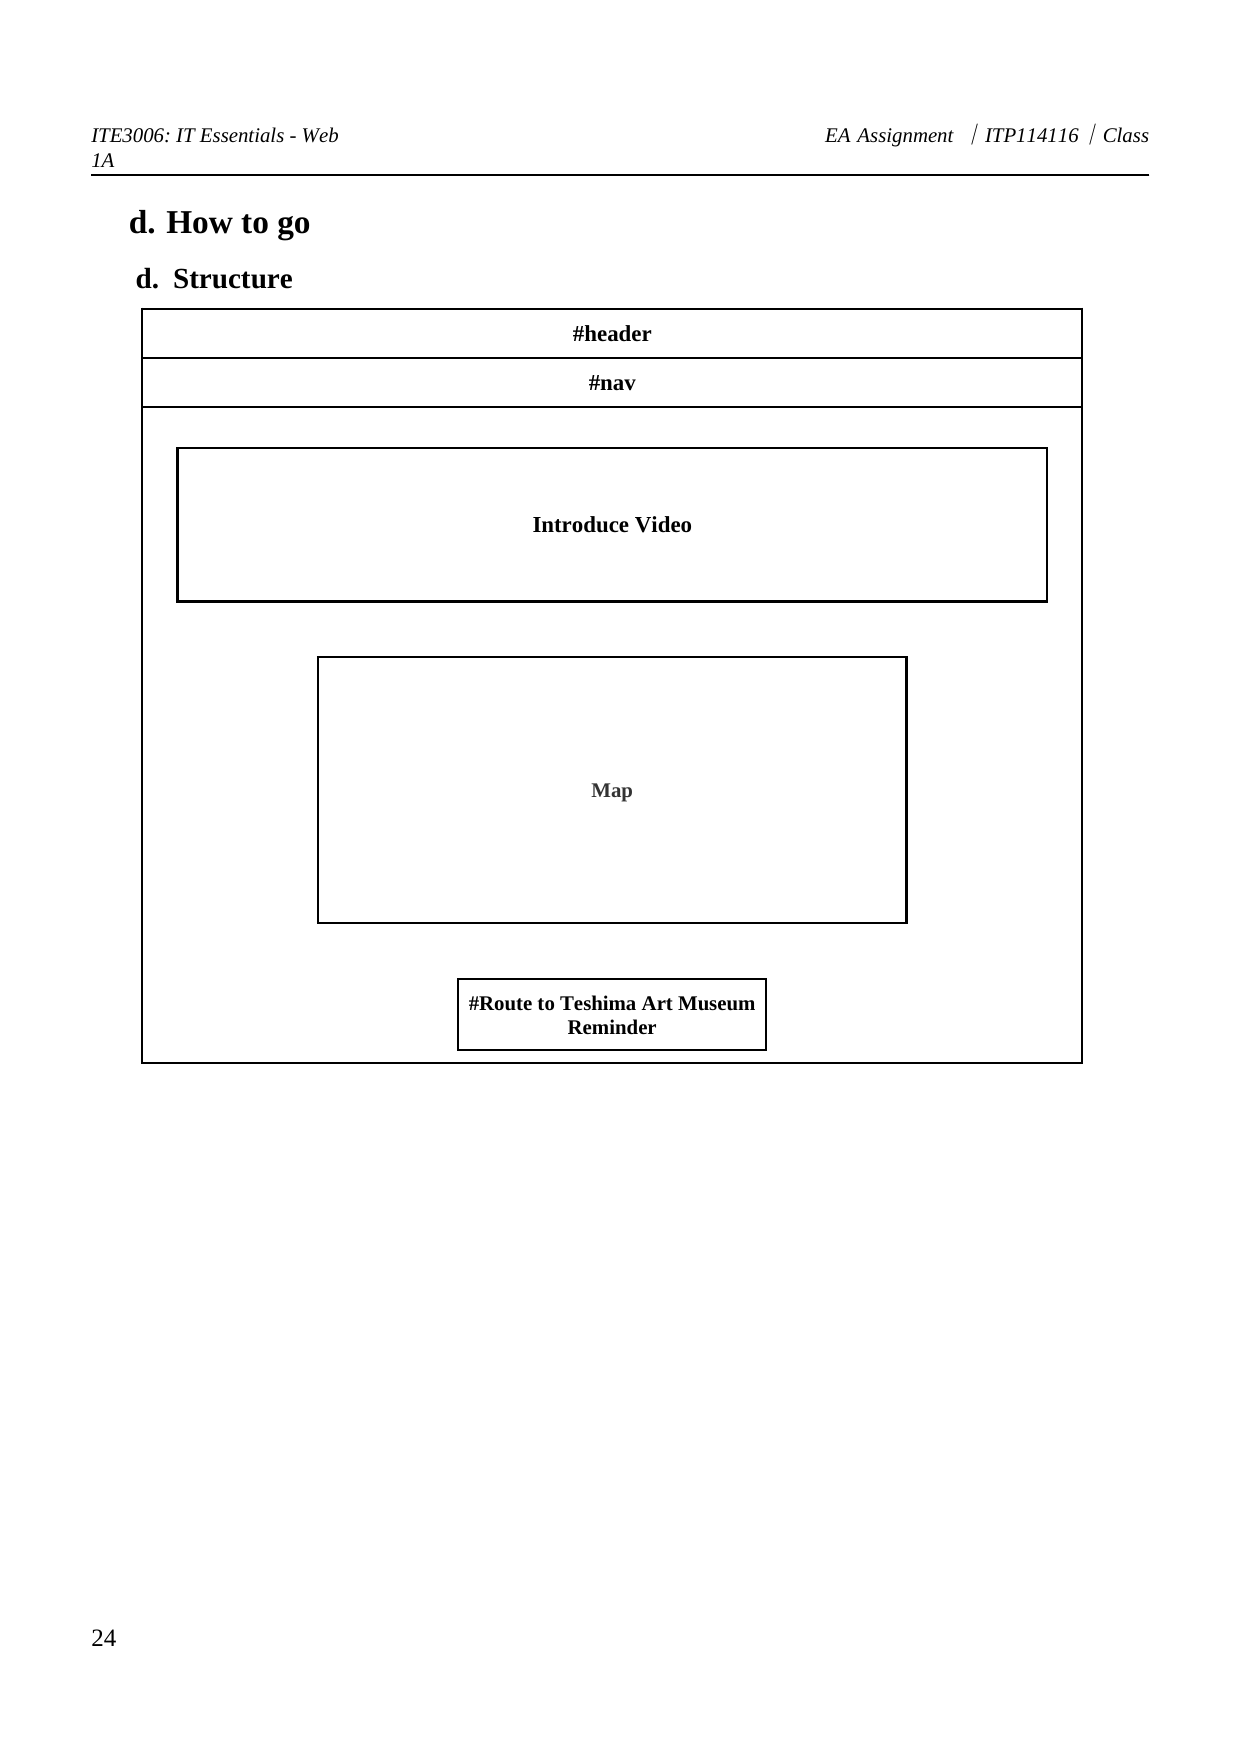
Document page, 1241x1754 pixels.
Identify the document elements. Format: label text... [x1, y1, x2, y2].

subtitle How to go [128, 202, 1149, 241]
table_cell #nav [143, 359, 1081, 406]
table_cell [143, 408, 1081, 1062]
table_header #header [143, 310, 1081, 357]
subtitle Structure [135, 261, 1149, 295]
